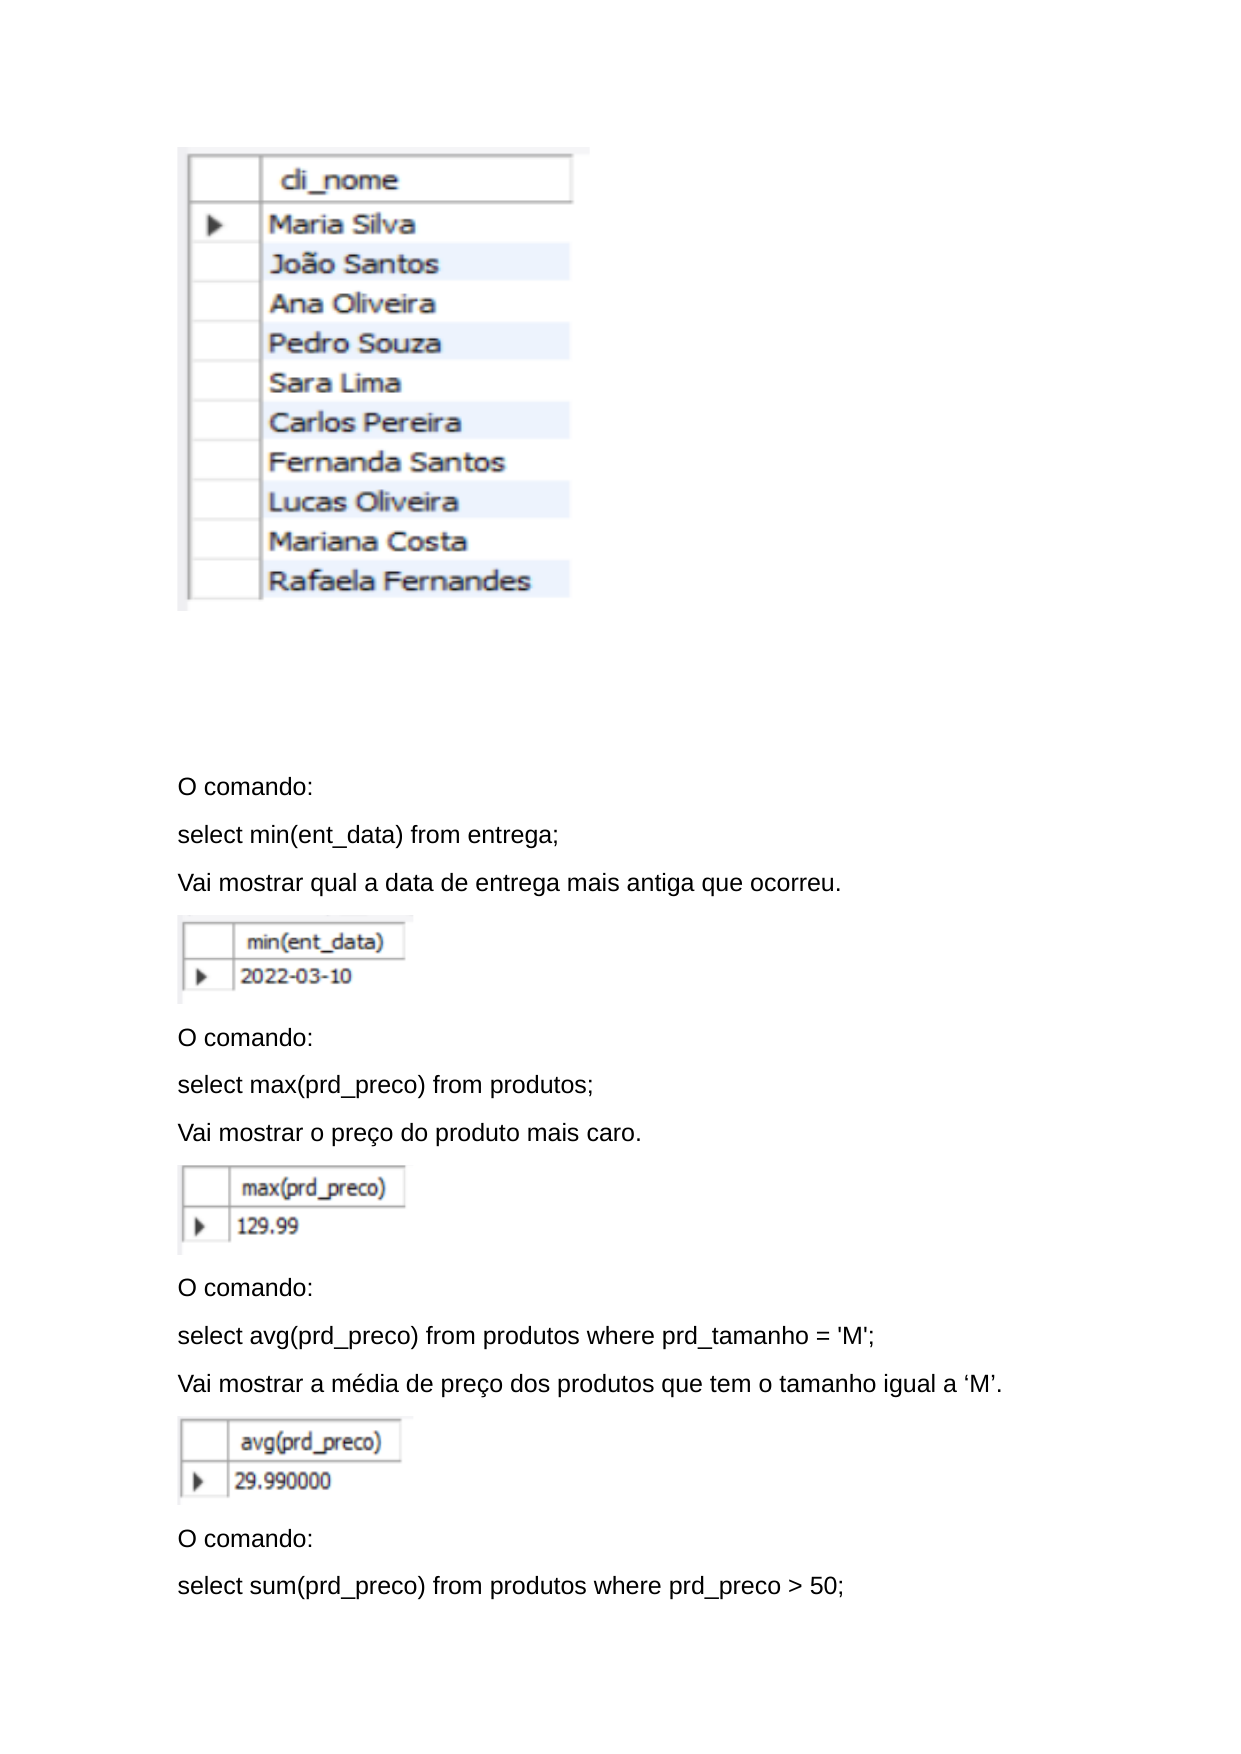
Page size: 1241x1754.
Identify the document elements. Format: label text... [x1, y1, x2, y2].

text select sum(prd_preco) from produtos where prd_preco > 50; [177, 1571, 1063, 1600]
text Vai mostrar o preço do produto mais caro. [177, 1118, 1063, 1147]
text select avg(prd_preco) from produtos where prd_tamanho = 'M'; [177, 1321, 1063, 1349]
text O comando: [177, 1023, 1063, 1051]
text select max(prd_preco) from produtos; [177, 1070, 1063, 1099]
text Vai mostrar a média de preço dos produtos que tem o tamanho igual a ‘M’. [177, 1368, 1063, 1397]
text select min(ent_data) from entrega; [177, 820, 1063, 848]
text O comando: [177, 772, 1063, 801]
text O comando: [177, 1273, 1063, 1302]
text O comando: [177, 1524, 1063, 1552]
picture [177, 915, 414, 1004]
text Vai mostrar qual a data de entrega mais antiga que ocorreu. [177, 867, 1063, 896]
picture [177, 147, 590, 611]
picture [177, 1416, 414, 1505]
picture [177, 1165, 414, 1255]
